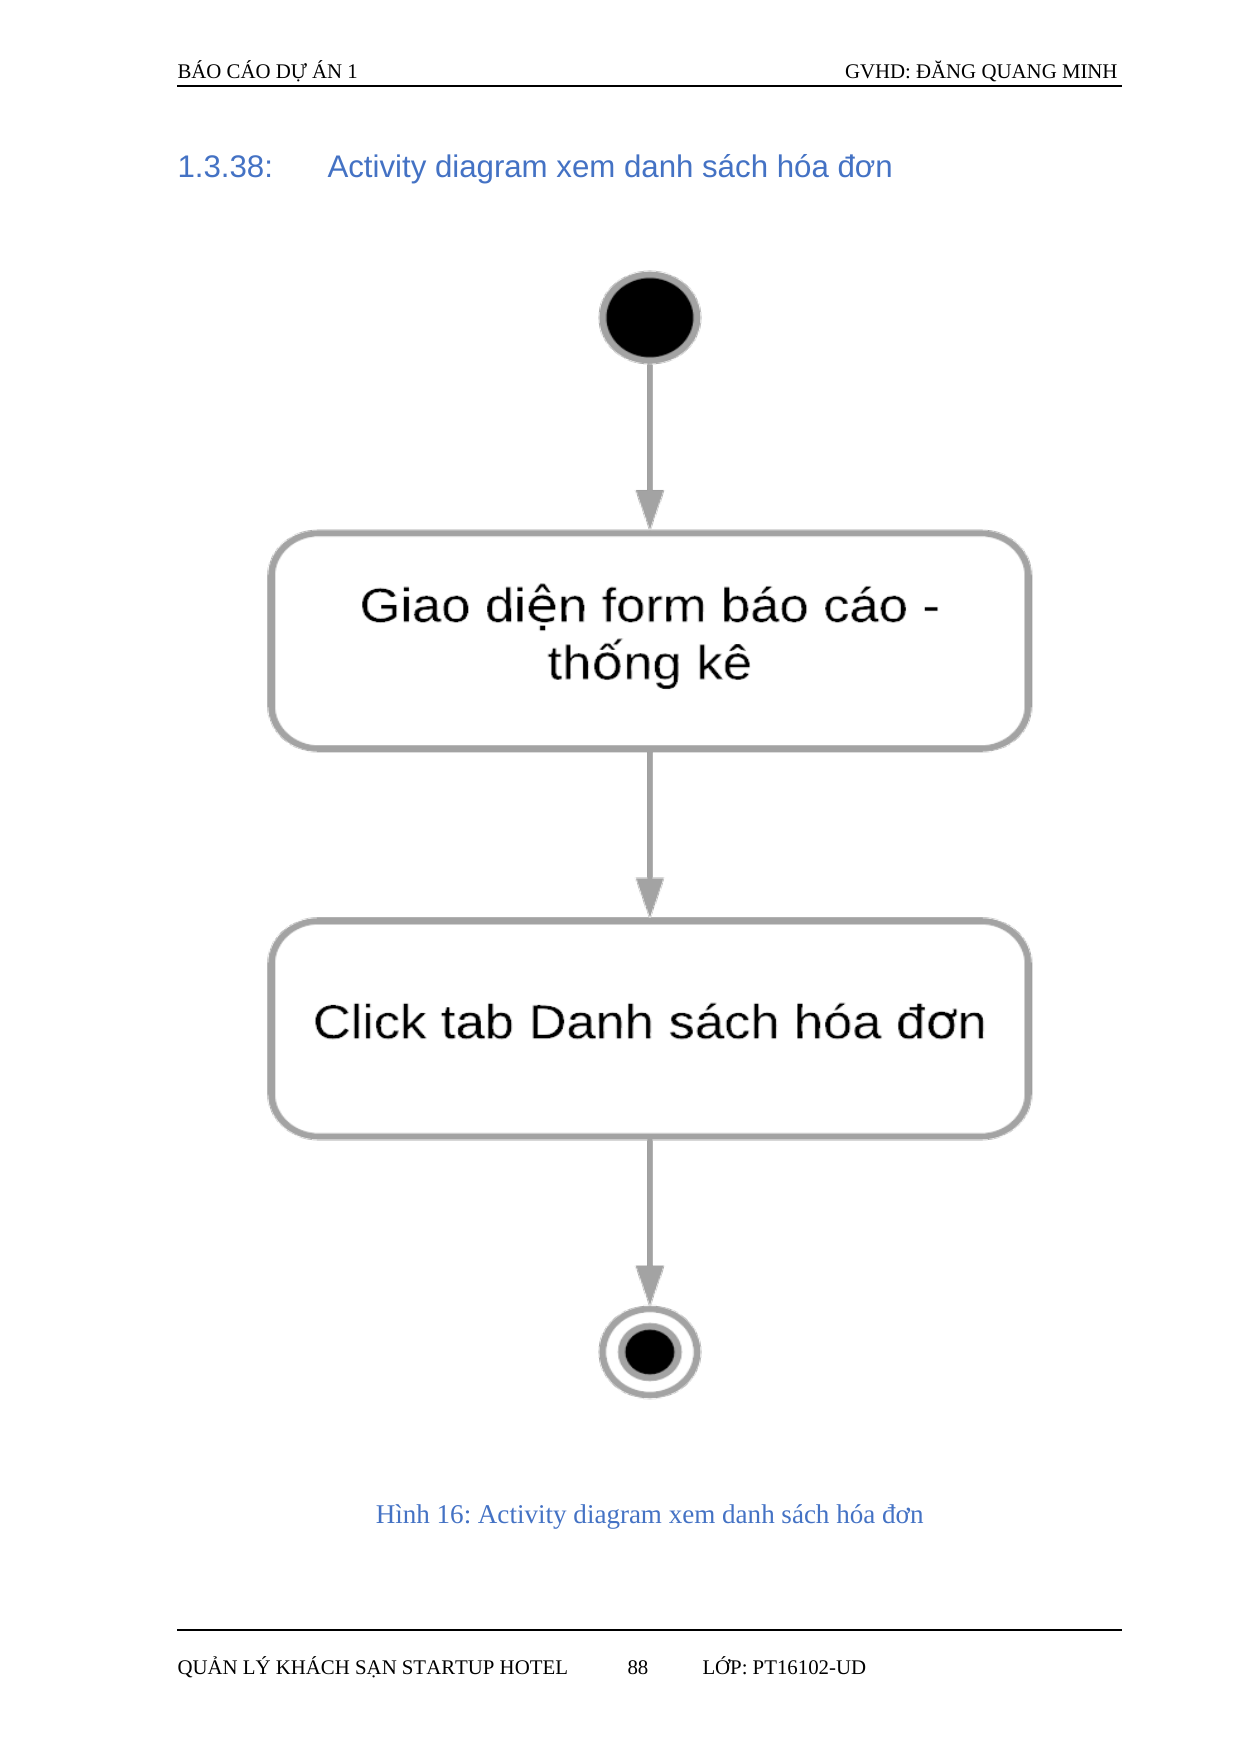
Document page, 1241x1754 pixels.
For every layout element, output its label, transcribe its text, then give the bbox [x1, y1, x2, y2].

picture [177, 190, 1123, 1482]
subtitle Activity diagram xem danh sách hóa đơn [177, 148, 1122, 184]
text Hình 16: Activity diagram xem danh sách hóa đơn [177, 1498, 1122, 1530]
